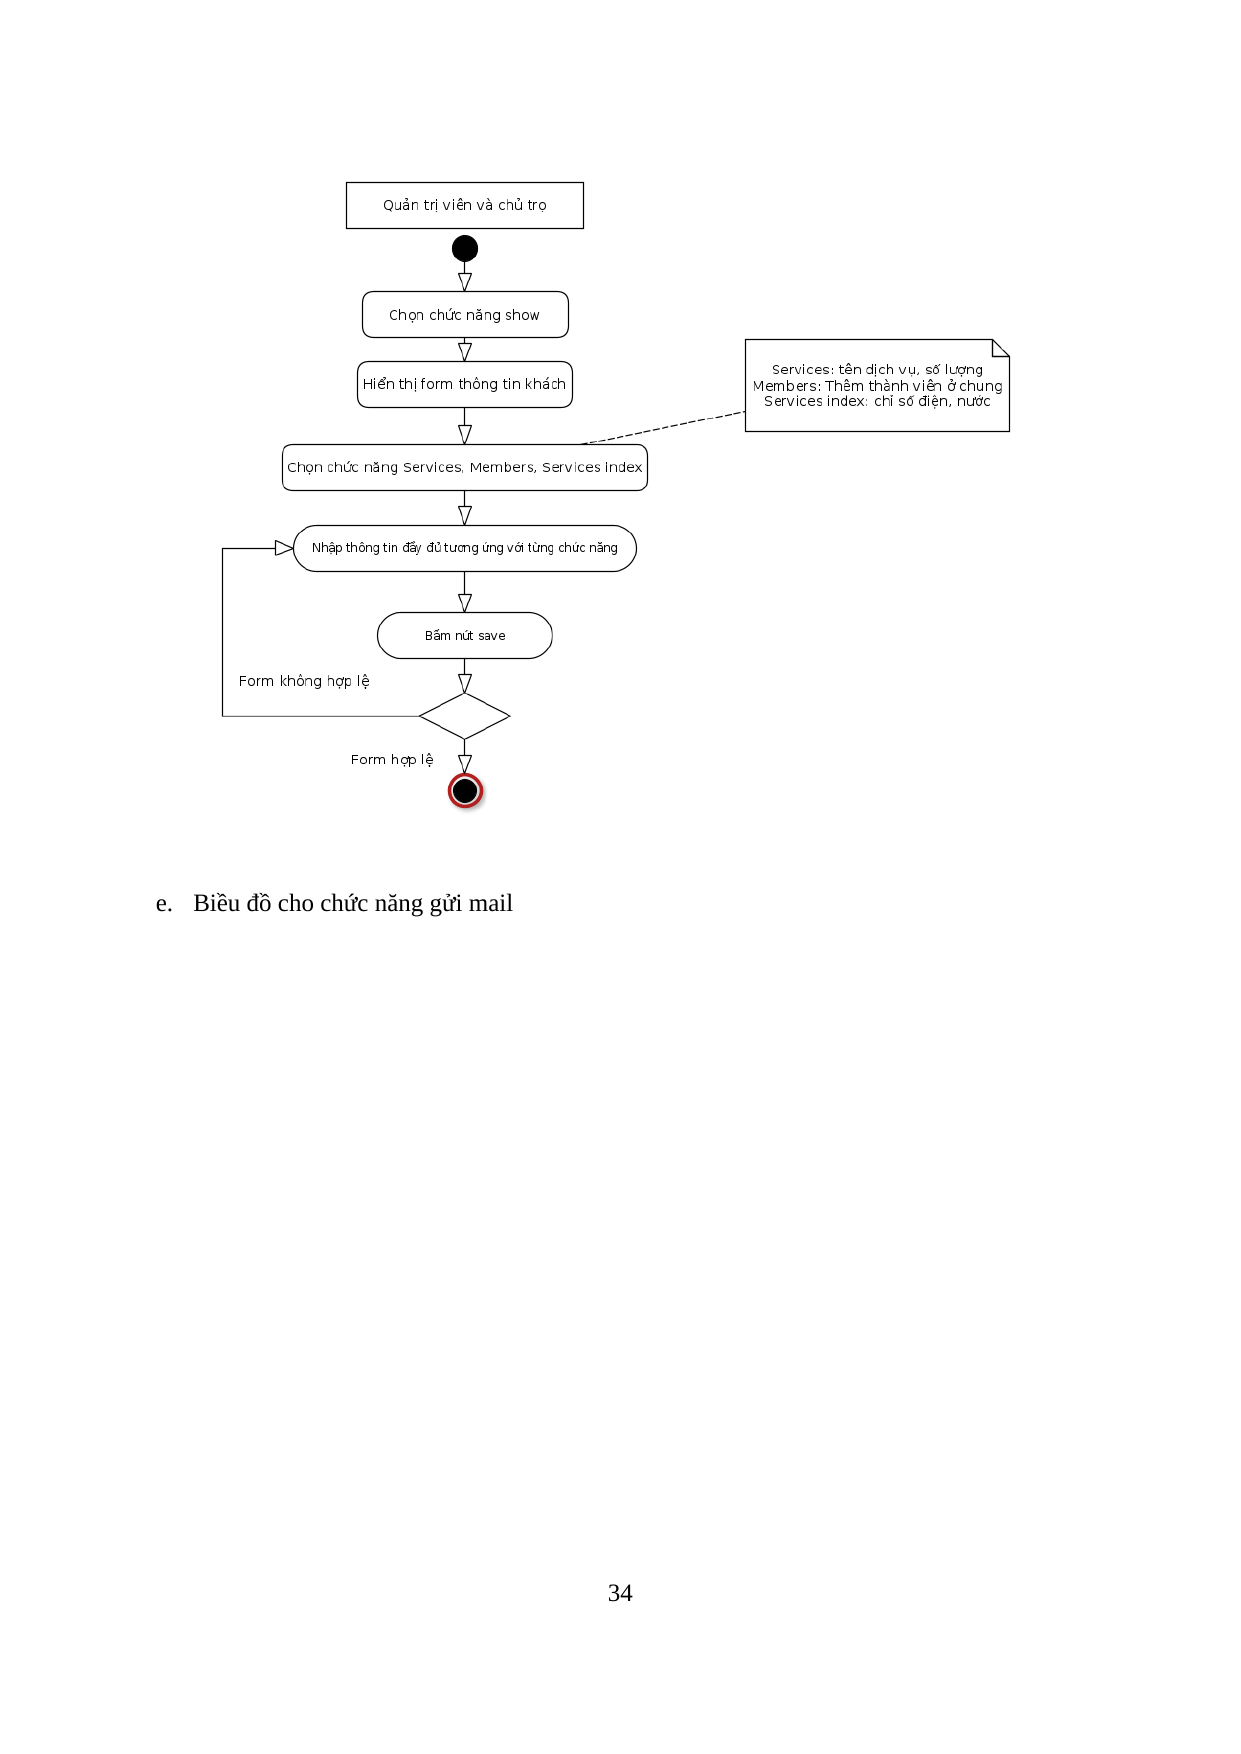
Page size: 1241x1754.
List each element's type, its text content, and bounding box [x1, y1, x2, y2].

picture [216, 143, 1024, 831]
list e. Biều đồ cho chức năng gửi mail [156, 888, 1122, 917]
